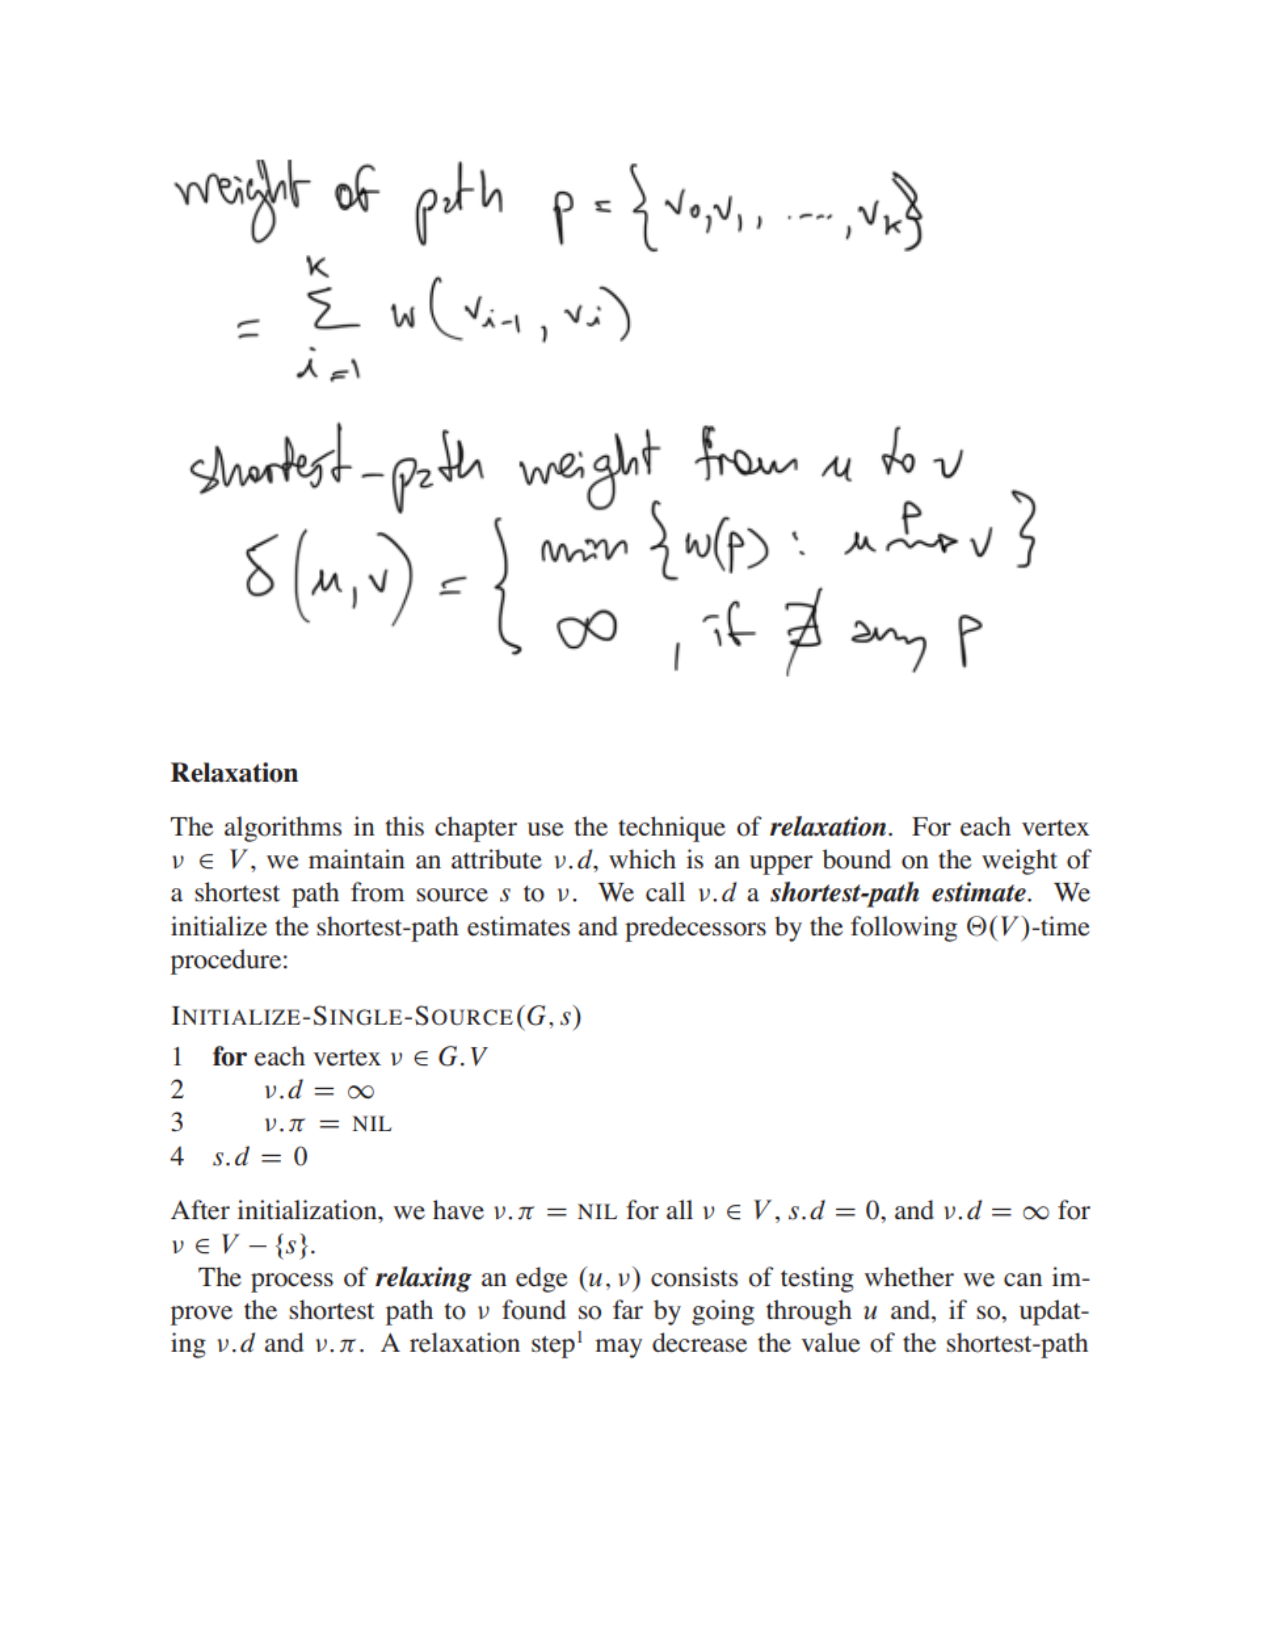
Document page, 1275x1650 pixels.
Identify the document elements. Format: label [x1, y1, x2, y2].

picture [150, 732, 1125, 1373]
picture [150, 150, 1097, 705]
